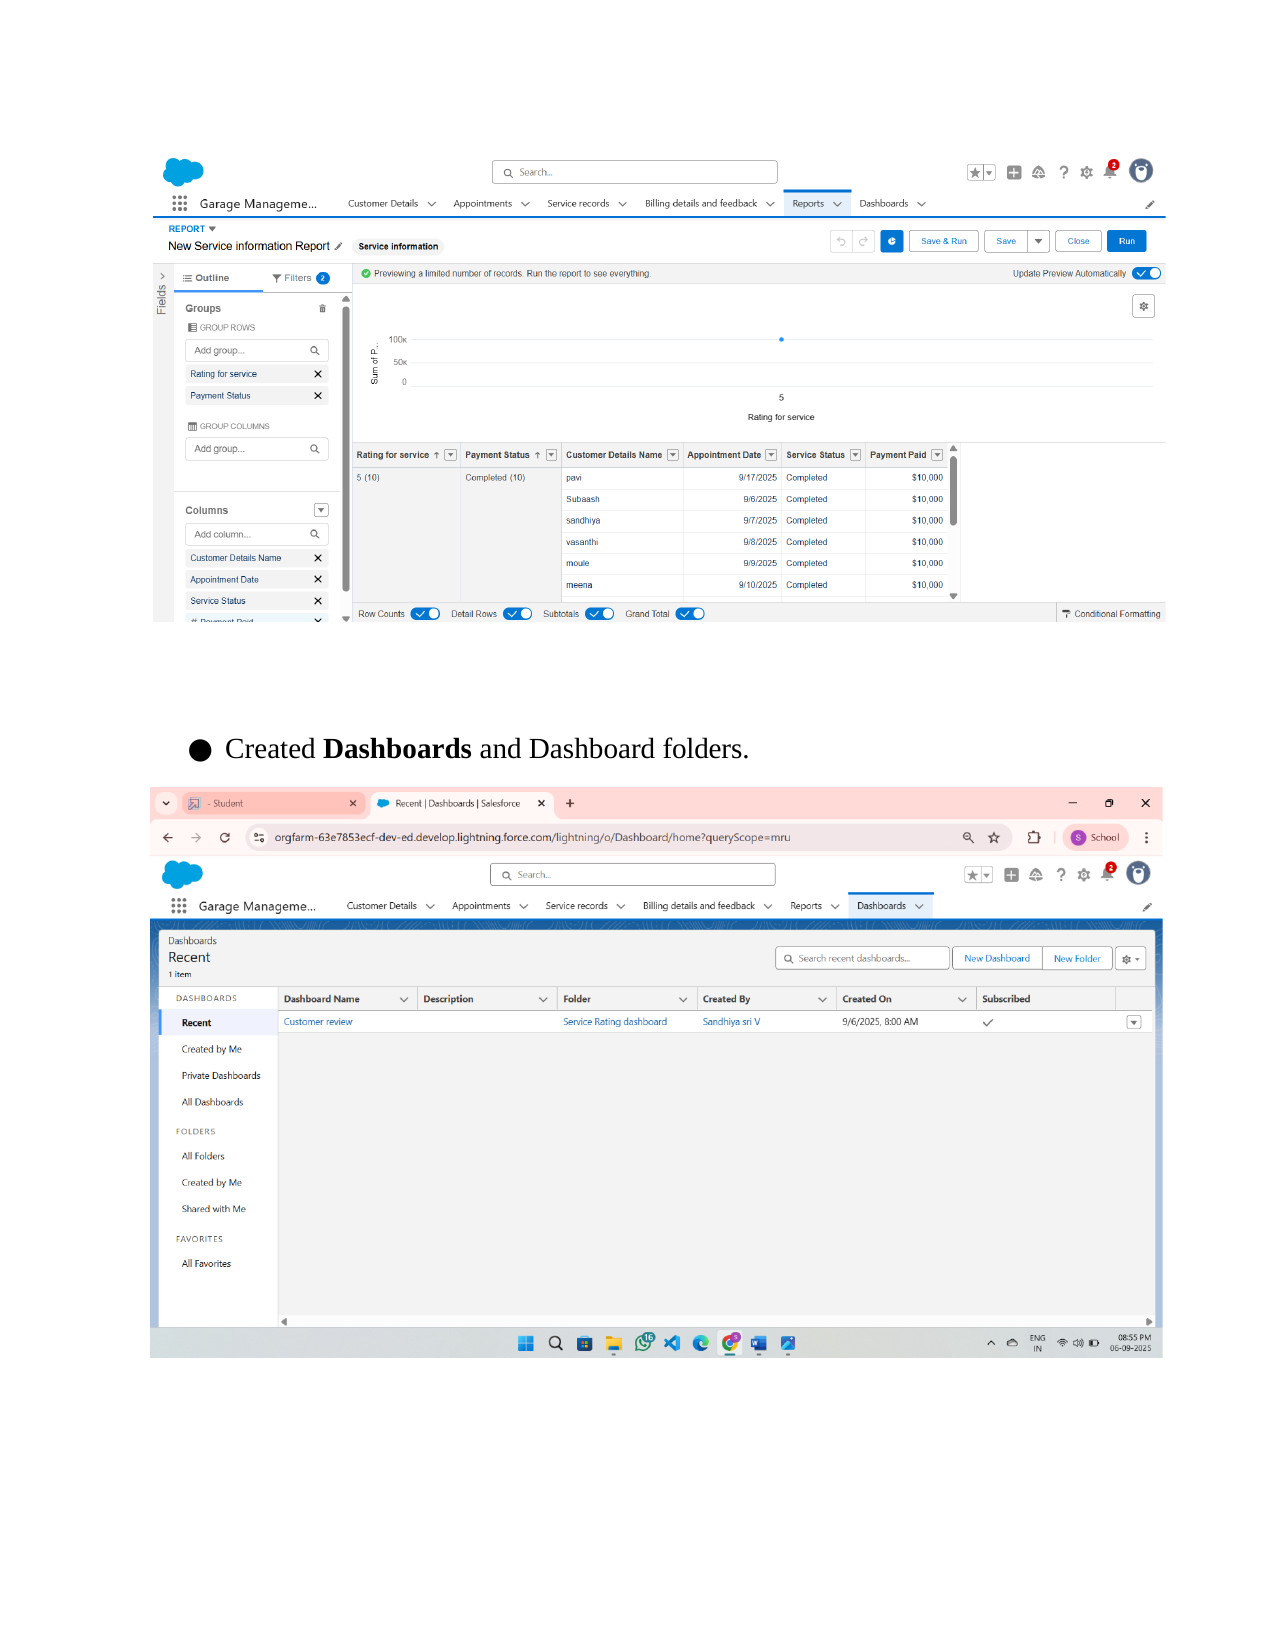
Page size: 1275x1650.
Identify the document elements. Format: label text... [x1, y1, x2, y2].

picture [150, 787, 1163, 1358]
picture [153, 154, 1166, 622]
list Created Dashboards and Dashboard folders. [187, 728, 1162, 767]
